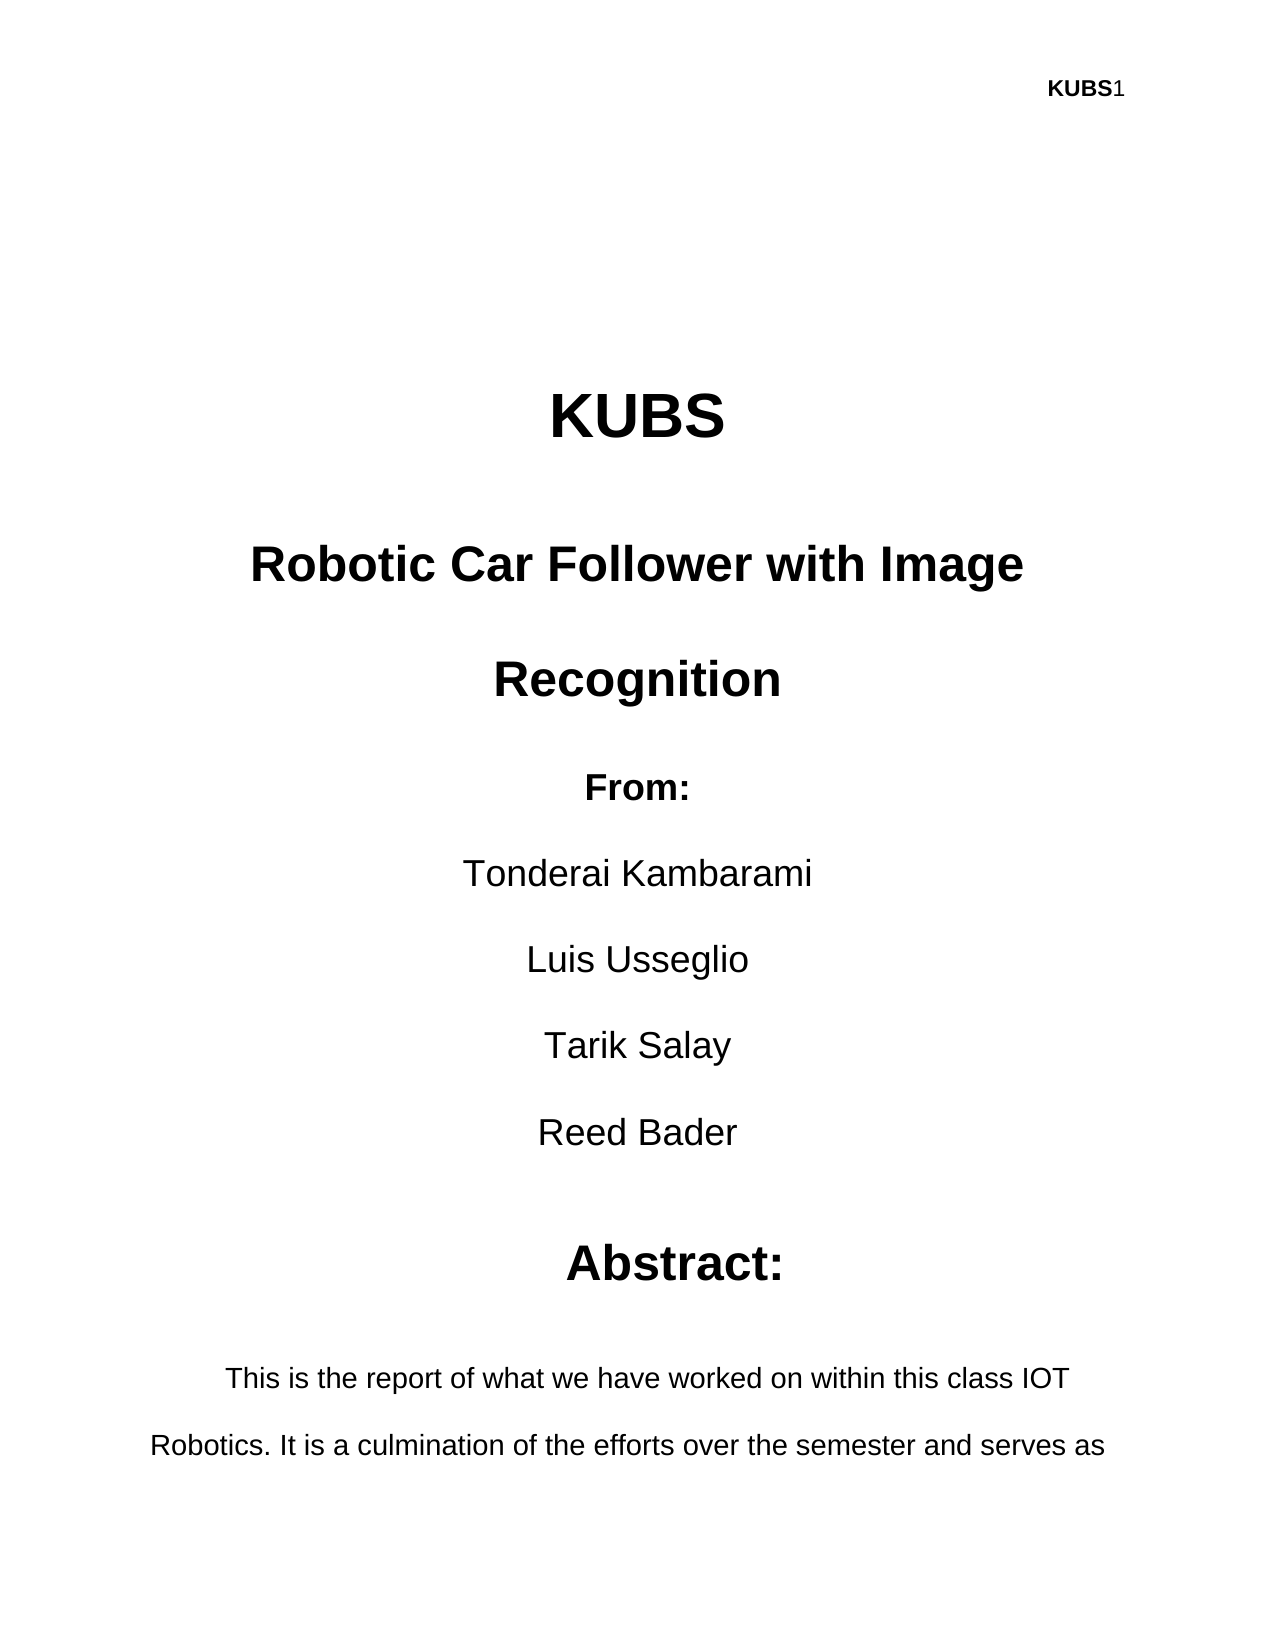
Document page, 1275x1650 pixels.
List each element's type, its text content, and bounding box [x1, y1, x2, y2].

subtitle Abstract: [150, 1233, 1125, 1291]
subtitle KUBS [150, 378, 1125, 450]
text Tarik Salay [150, 1023, 1125, 1067]
text Robotic Car Follower with Image Recognition [150, 535, 1125, 707]
text Luis Usseglio [150, 937, 1125, 980]
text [150, 1361, 1125, 1462]
text Tonderai Kambarami [150, 851, 1125, 894]
text From: [150, 765, 1125, 808]
text Reed Bader [150, 1110, 1125, 1153]
